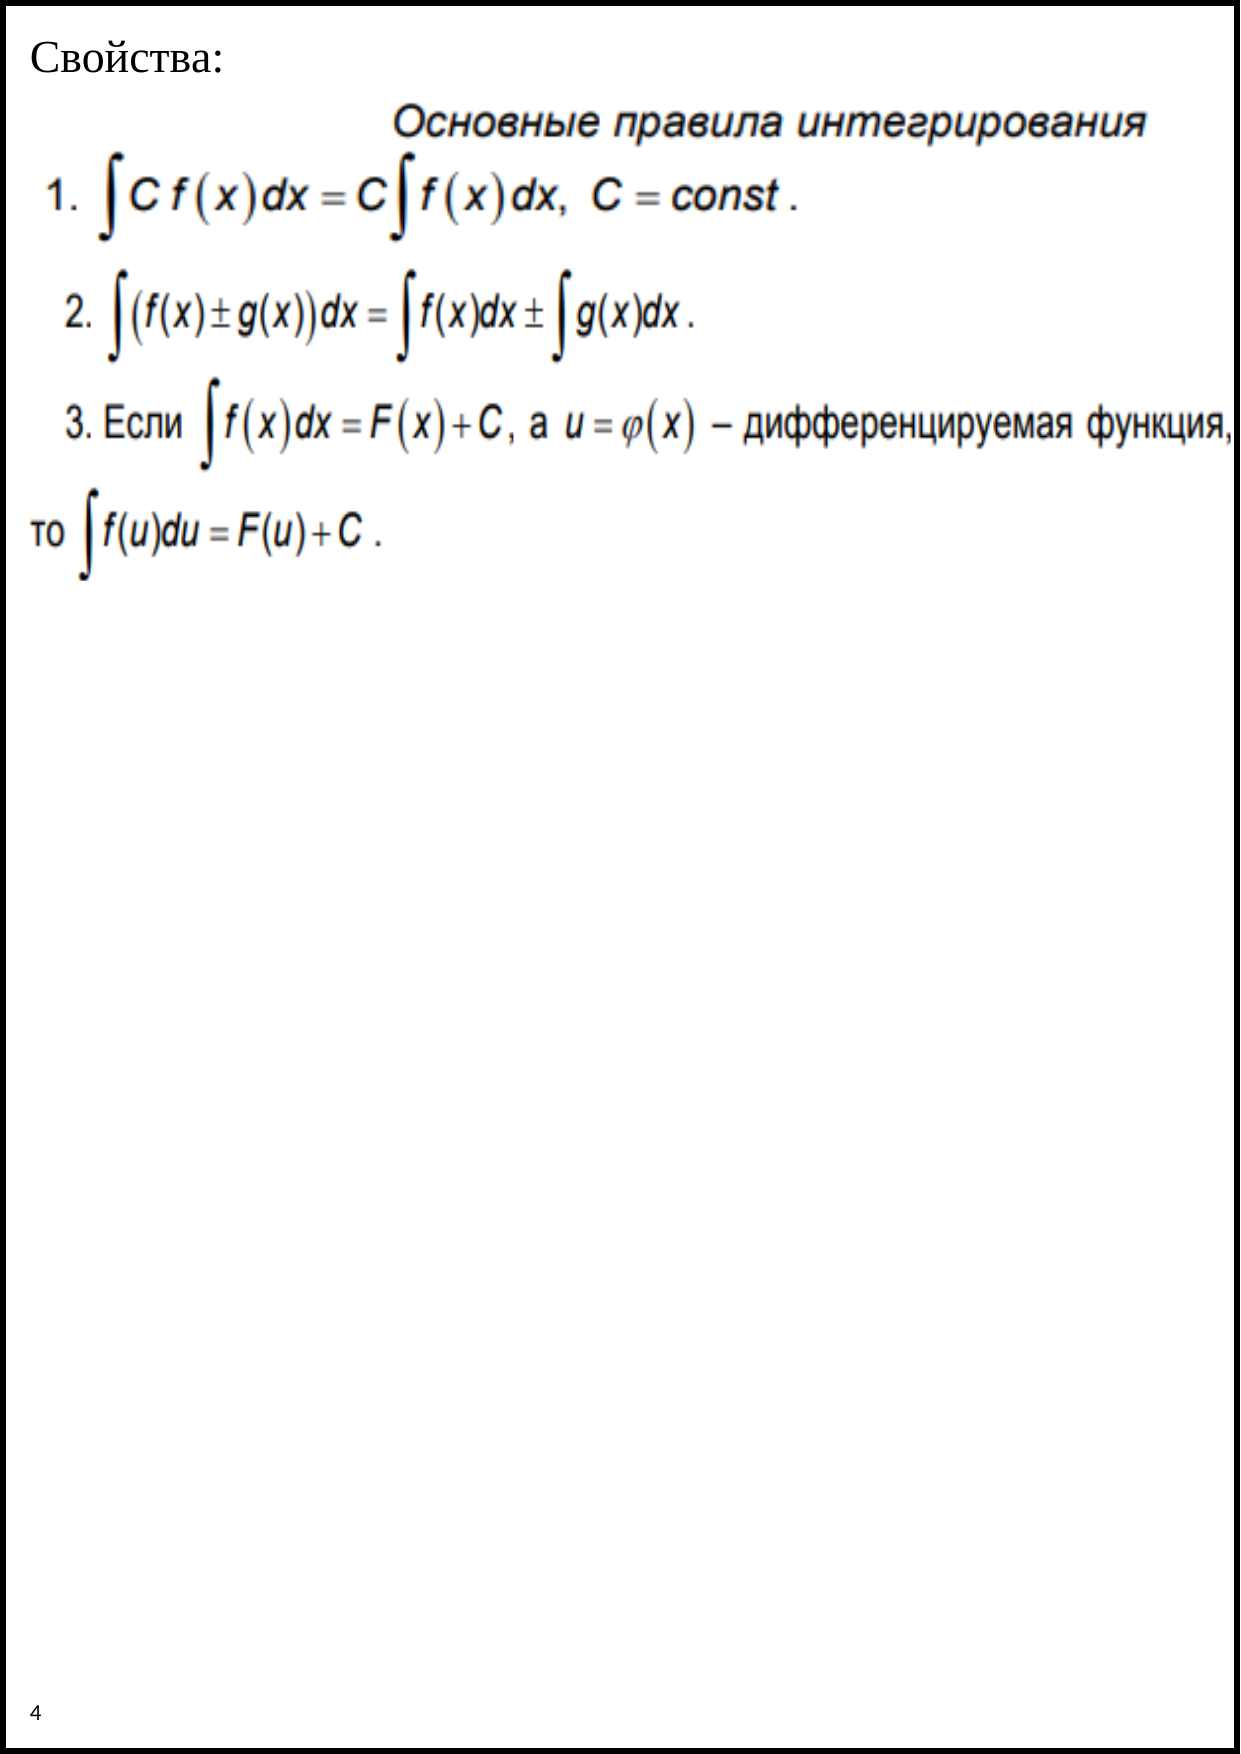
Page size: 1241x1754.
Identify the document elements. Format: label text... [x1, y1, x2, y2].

picture [29, 84, 1155, 264]
picture [29, 265, 1231, 581]
